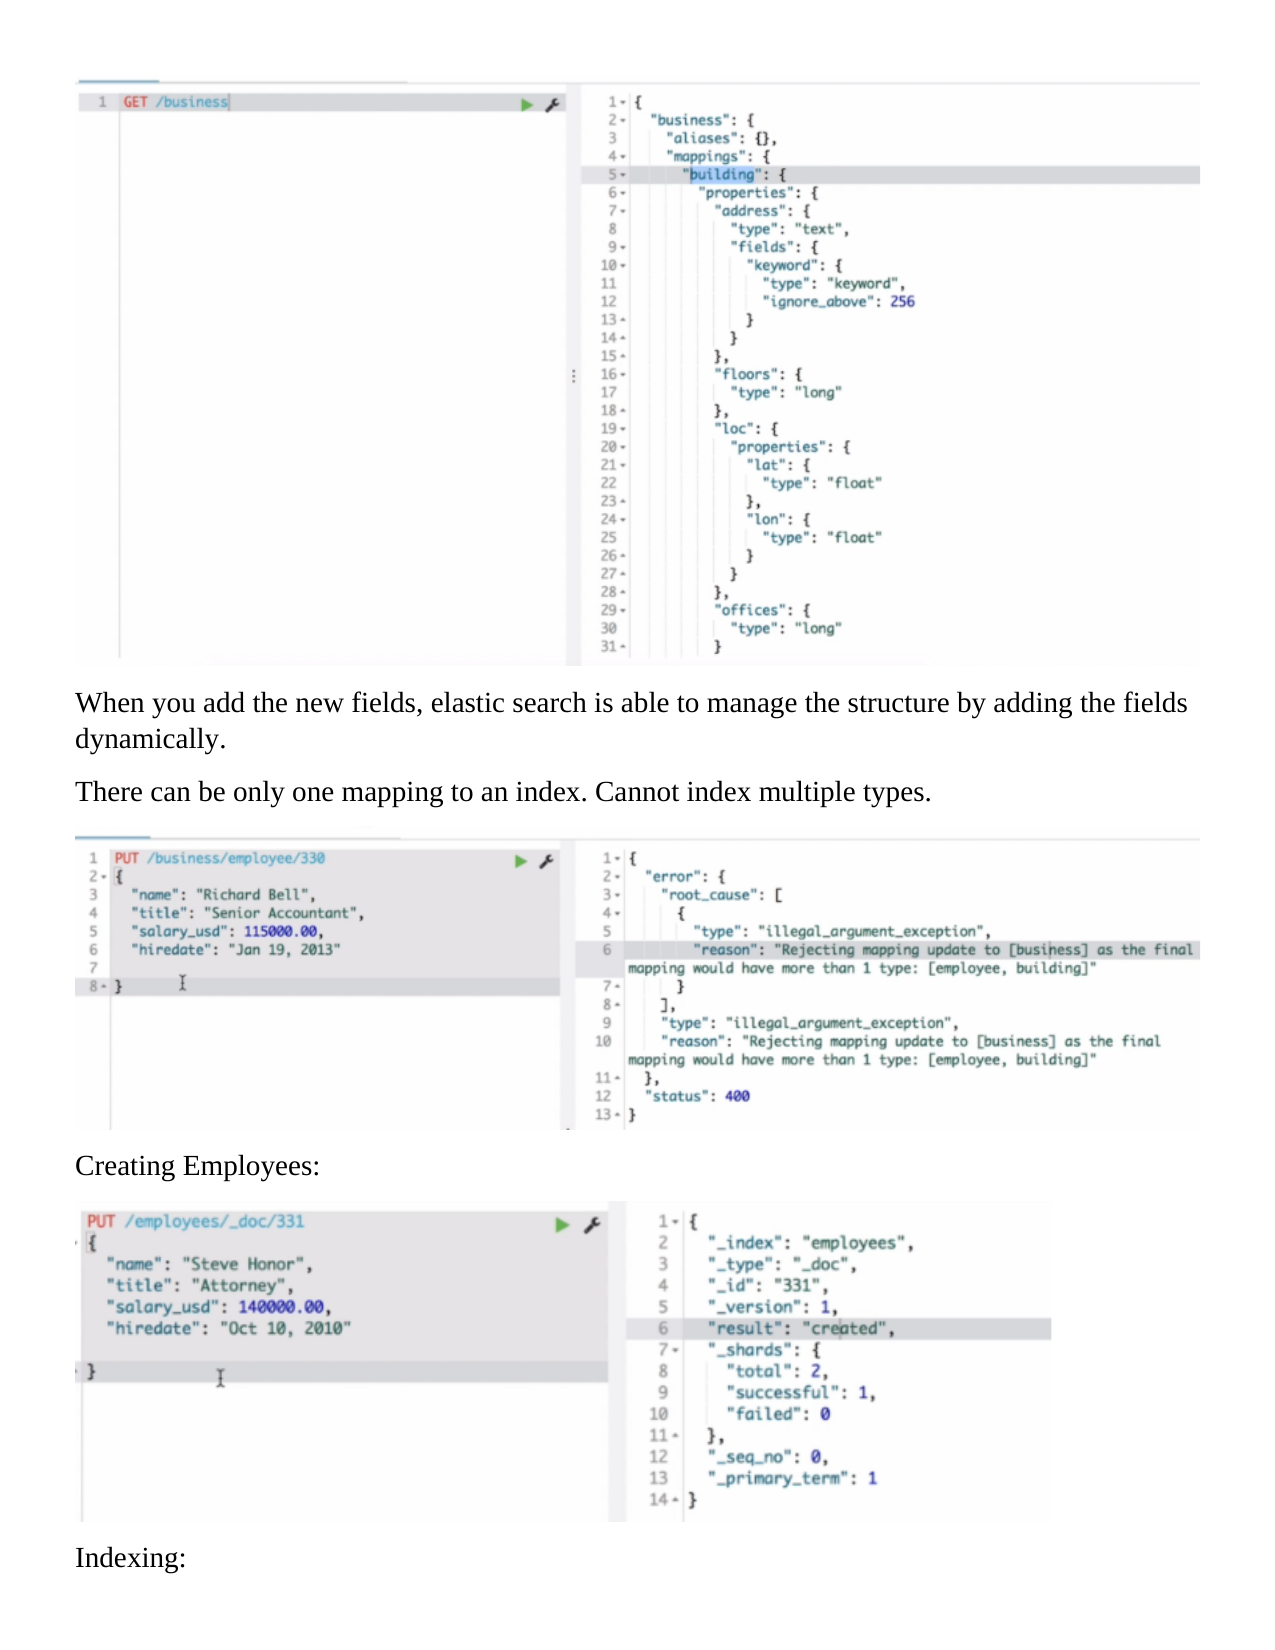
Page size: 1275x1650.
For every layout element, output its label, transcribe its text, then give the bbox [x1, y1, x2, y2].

picture [75, 1201, 1052, 1522]
picture [75, 826, 1200, 1130]
text Creating Employees: [75, 1148, 1200, 1182]
text There can be only one mapping to an index. Cannot index multiple types. [75, 774, 1200, 807]
picture [75, 75, 1200, 666]
text When you add the new fields, elastic search is able to manage the structure by adding the fields dynamically. [75, 685, 1200, 754]
text Indexing: [75, 1540, 1200, 1574]
